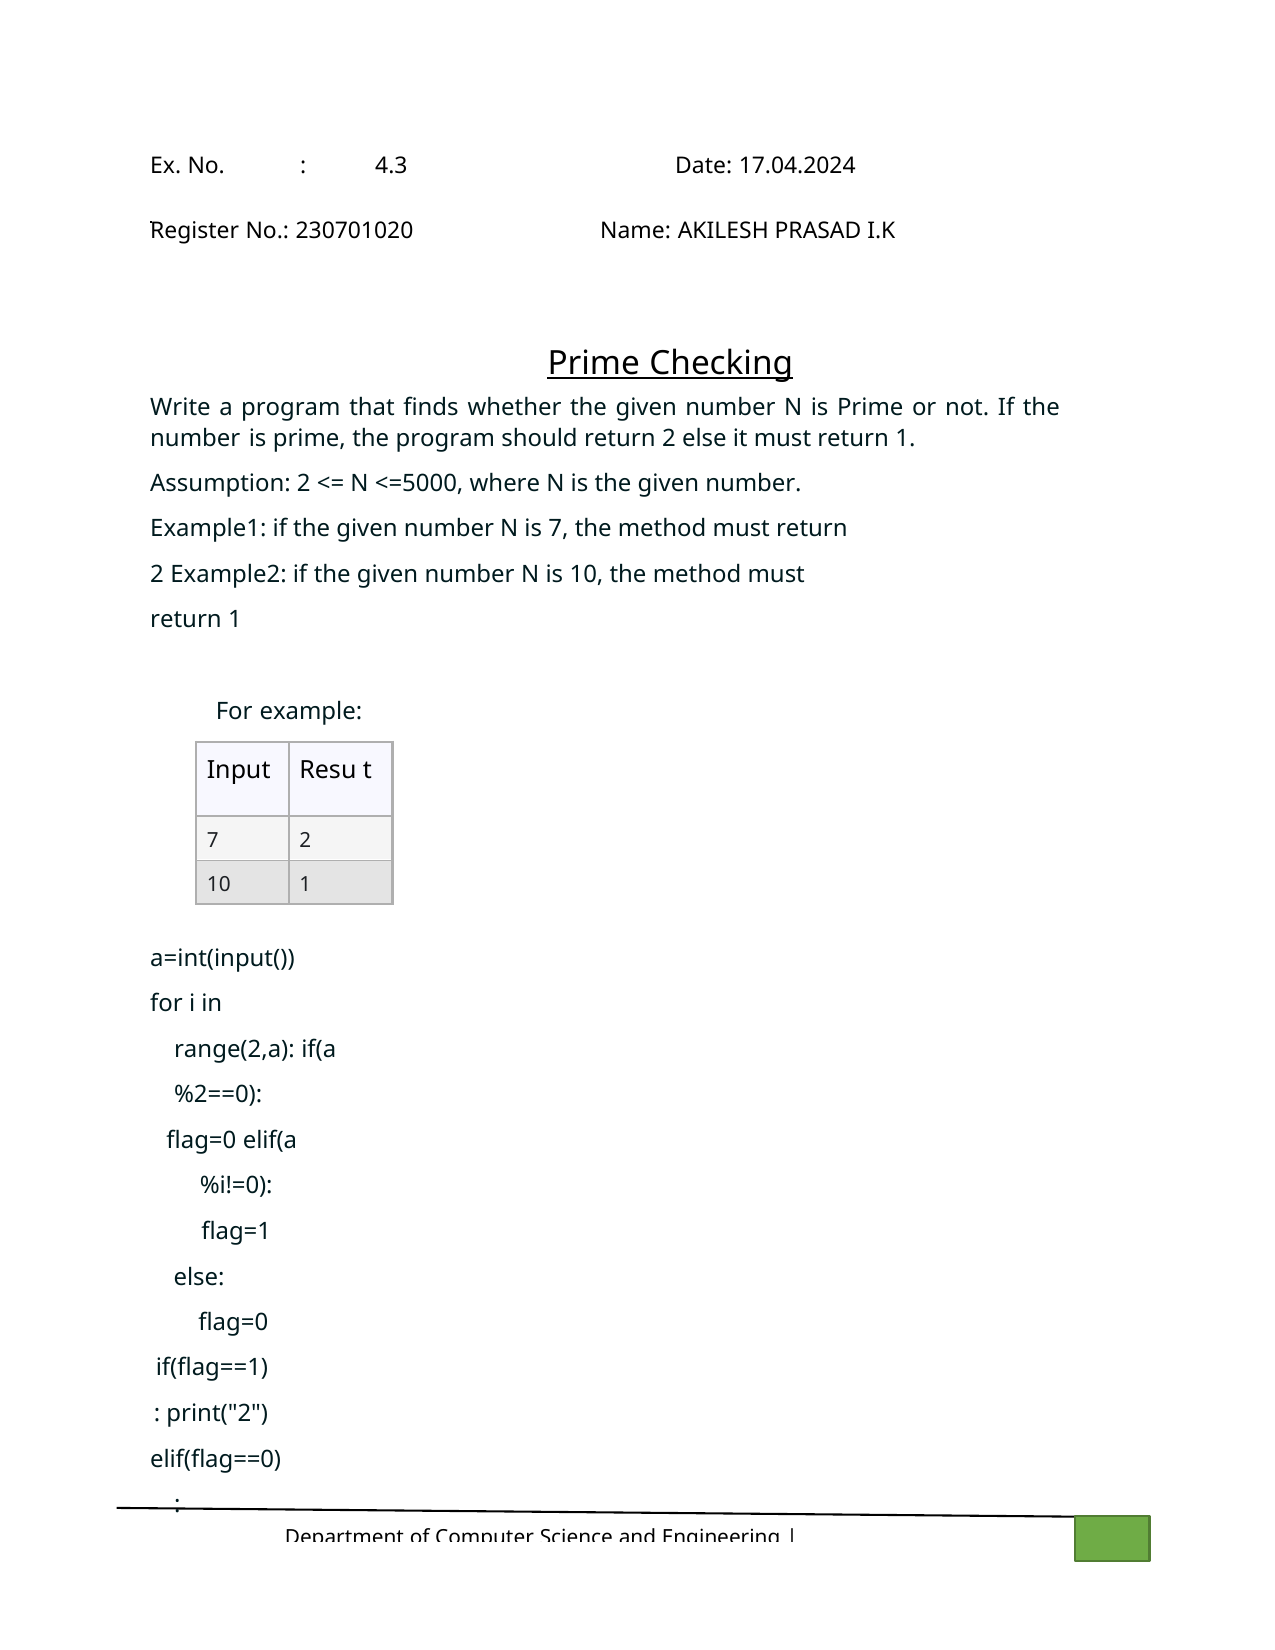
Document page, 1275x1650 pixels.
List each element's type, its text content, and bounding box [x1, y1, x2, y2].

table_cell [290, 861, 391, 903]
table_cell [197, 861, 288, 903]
text Register No.: 230701020 Name: AKILESH PRASAD I.K [150, 214, 1162, 245]
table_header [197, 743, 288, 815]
text flag=0 if(flag==1): print("2") [150, 1304, 268, 1428]
text flag=0 elif(a%i!=0): flag=1 [165, 1123, 298, 1247]
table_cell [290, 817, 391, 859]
text Assumption: 2 <= N <=5000, where N is the given number. Example1: if the given number N is 7, the method must return 2 Example2: if the given number N is 10, the method must return 1 [150, 465, 859, 635]
text a=int(input()) [150, 941, 1162, 974]
subtitle Prime Checking [327, 338, 1013, 384]
text For example: [216, 694, 1162, 727]
text Ex. No. : 4.3 Date: 17.04.2024 [150, 149, 1162, 181]
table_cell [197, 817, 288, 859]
text else: [139, 1260, 259, 1292]
text for i in range(2,a): if(a%2==0): [150, 986, 338, 1109]
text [150, 1441, 286, 1520]
text Write a program that finds whether the given number N is Prime or not. If the number is prime, the program should return 2 else it must return 1. [150, 389, 1125, 453]
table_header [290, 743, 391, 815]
